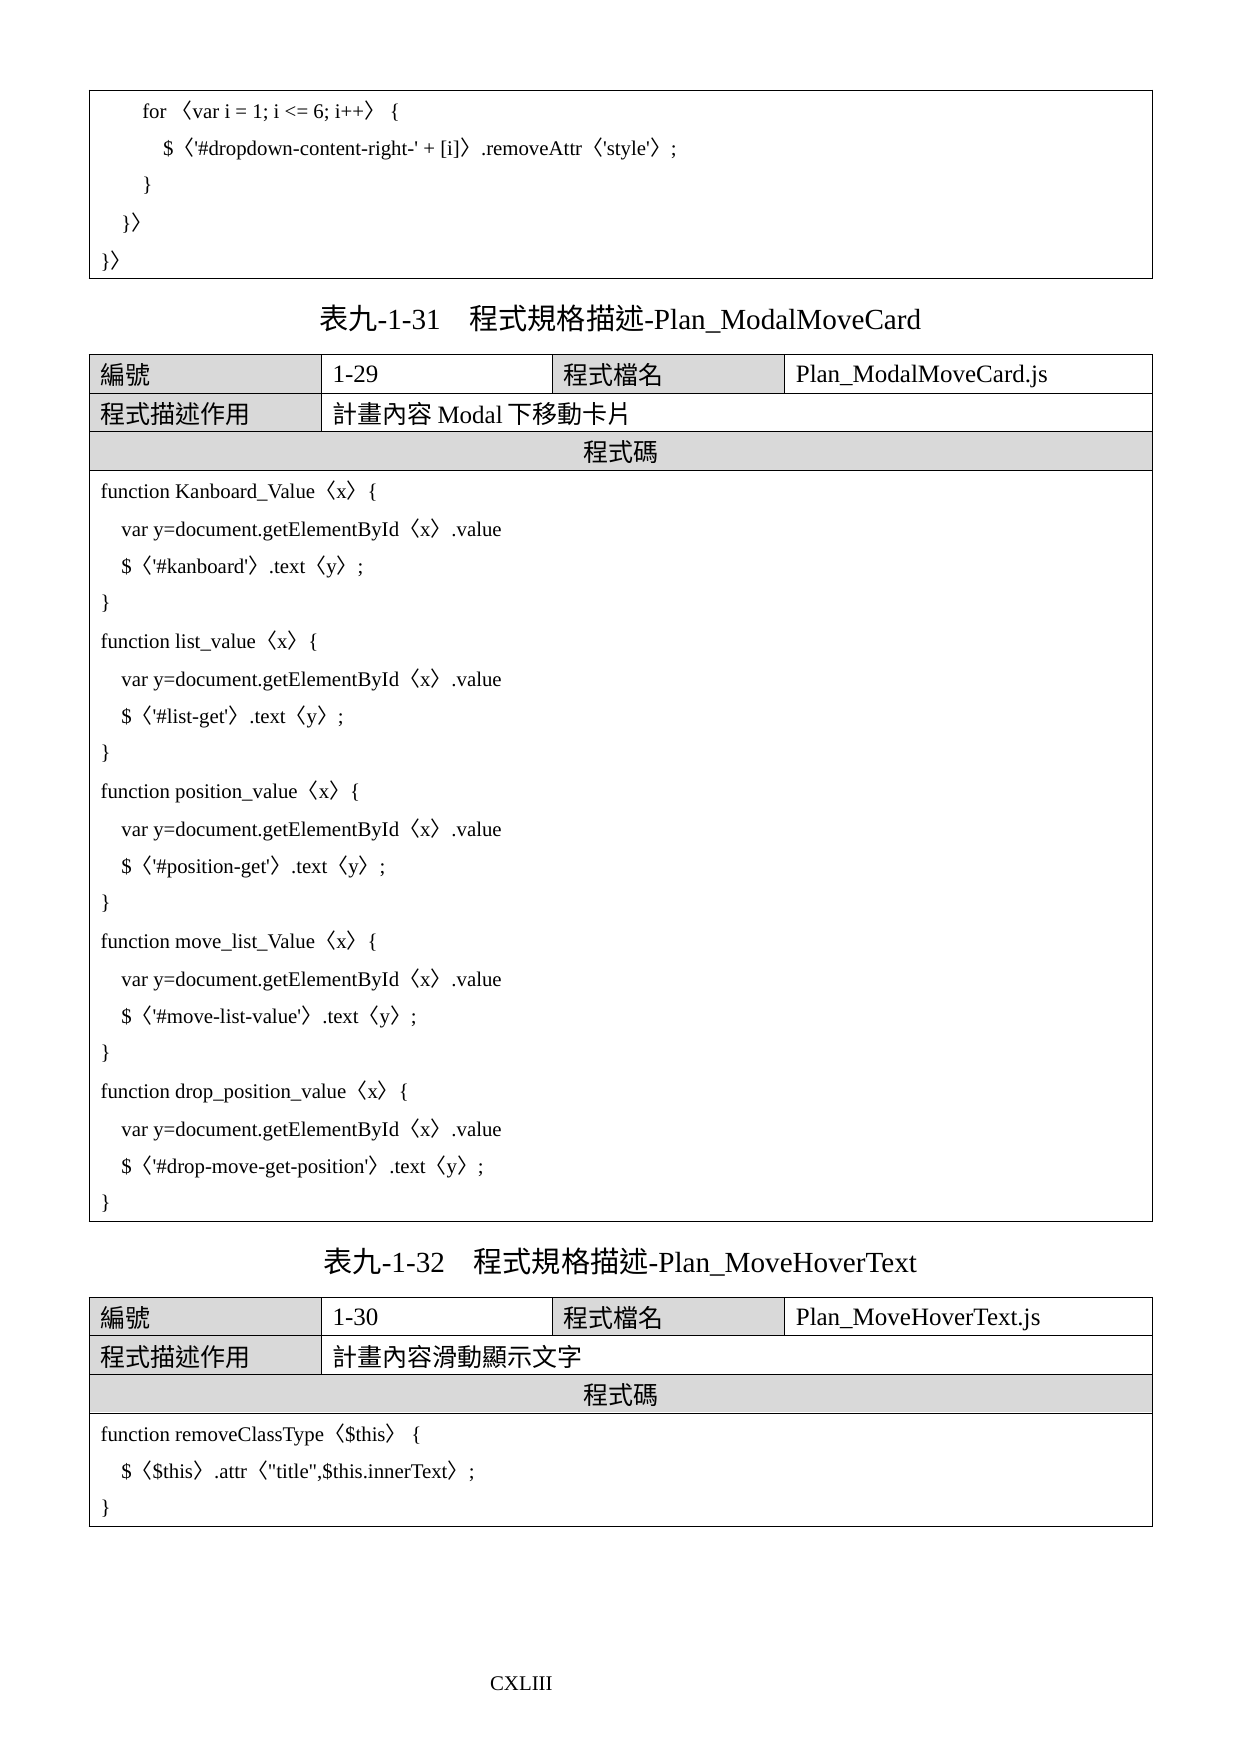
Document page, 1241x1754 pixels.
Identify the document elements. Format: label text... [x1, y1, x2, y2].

table_cell 程式碼 [90, 1375, 1152, 1412]
table_cell 程式描述作用 [90, 394, 321, 431]
table_cell 程式碼 [90, 432, 1152, 470]
table_header 程式檔名 [553, 355, 784, 393]
table_cell function removeClassType〈$this〉 { $〈$this〉.attr〈"title",$this.innerText〉; } [90, 1414, 1152, 1526]
table_cell 計畫內容Modal下移動卡片 [322, 394, 1152, 431]
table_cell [90, 91, 1152, 278]
table_cell function Kanboard_Value〈x〉{ var y=document.getElementById〈x〉.value $〈'#kanboard'〉.text〈y〉; } function list_value〈x〉{ var y=document.getElementById〈x〉.value $〈'#list-get'〉.text〈y〉; } function position_value〈x〉{ var y=document.getElementById〈x〉.value $〈'#position-get'〉.text〈y〉; } function move_list_Value〈x〉{ var y=document.getElementById〈x〉.value $〈'#move-list-value'〉.text〈y〉; } function drop_position_value〈x〉{ var y=document.getElementById〈x〉.value $〈'#drop-move-get-position'〉.text〈y〉; } [90, 471, 1152, 1221]
text 程式規格描述-Plan_MoveHoverText [89, 1222, 1152, 1297]
text 程式規格描述-Plan_ModalMoveCard [89, 279, 1152, 354]
table_header 1-30 [322, 1298, 552, 1335]
table_header 編號 [90, 355, 321, 393]
table_header Plan_MoveHoverText.js [785, 1298, 1152, 1335]
table_header Plan_ModalMoveCard.js [785, 355, 1152, 393]
table_cell 計畫內容滑動顯示文字 [322, 1336, 1152, 1374]
table_header 程式檔名 [553, 1298, 784, 1335]
table_header 1-29 [322, 355, 552, 393]
table_header 編號 [90, 1298, 321, 1335]
table_cell 程式描述作用 [90, 1336, 321, 1374]
